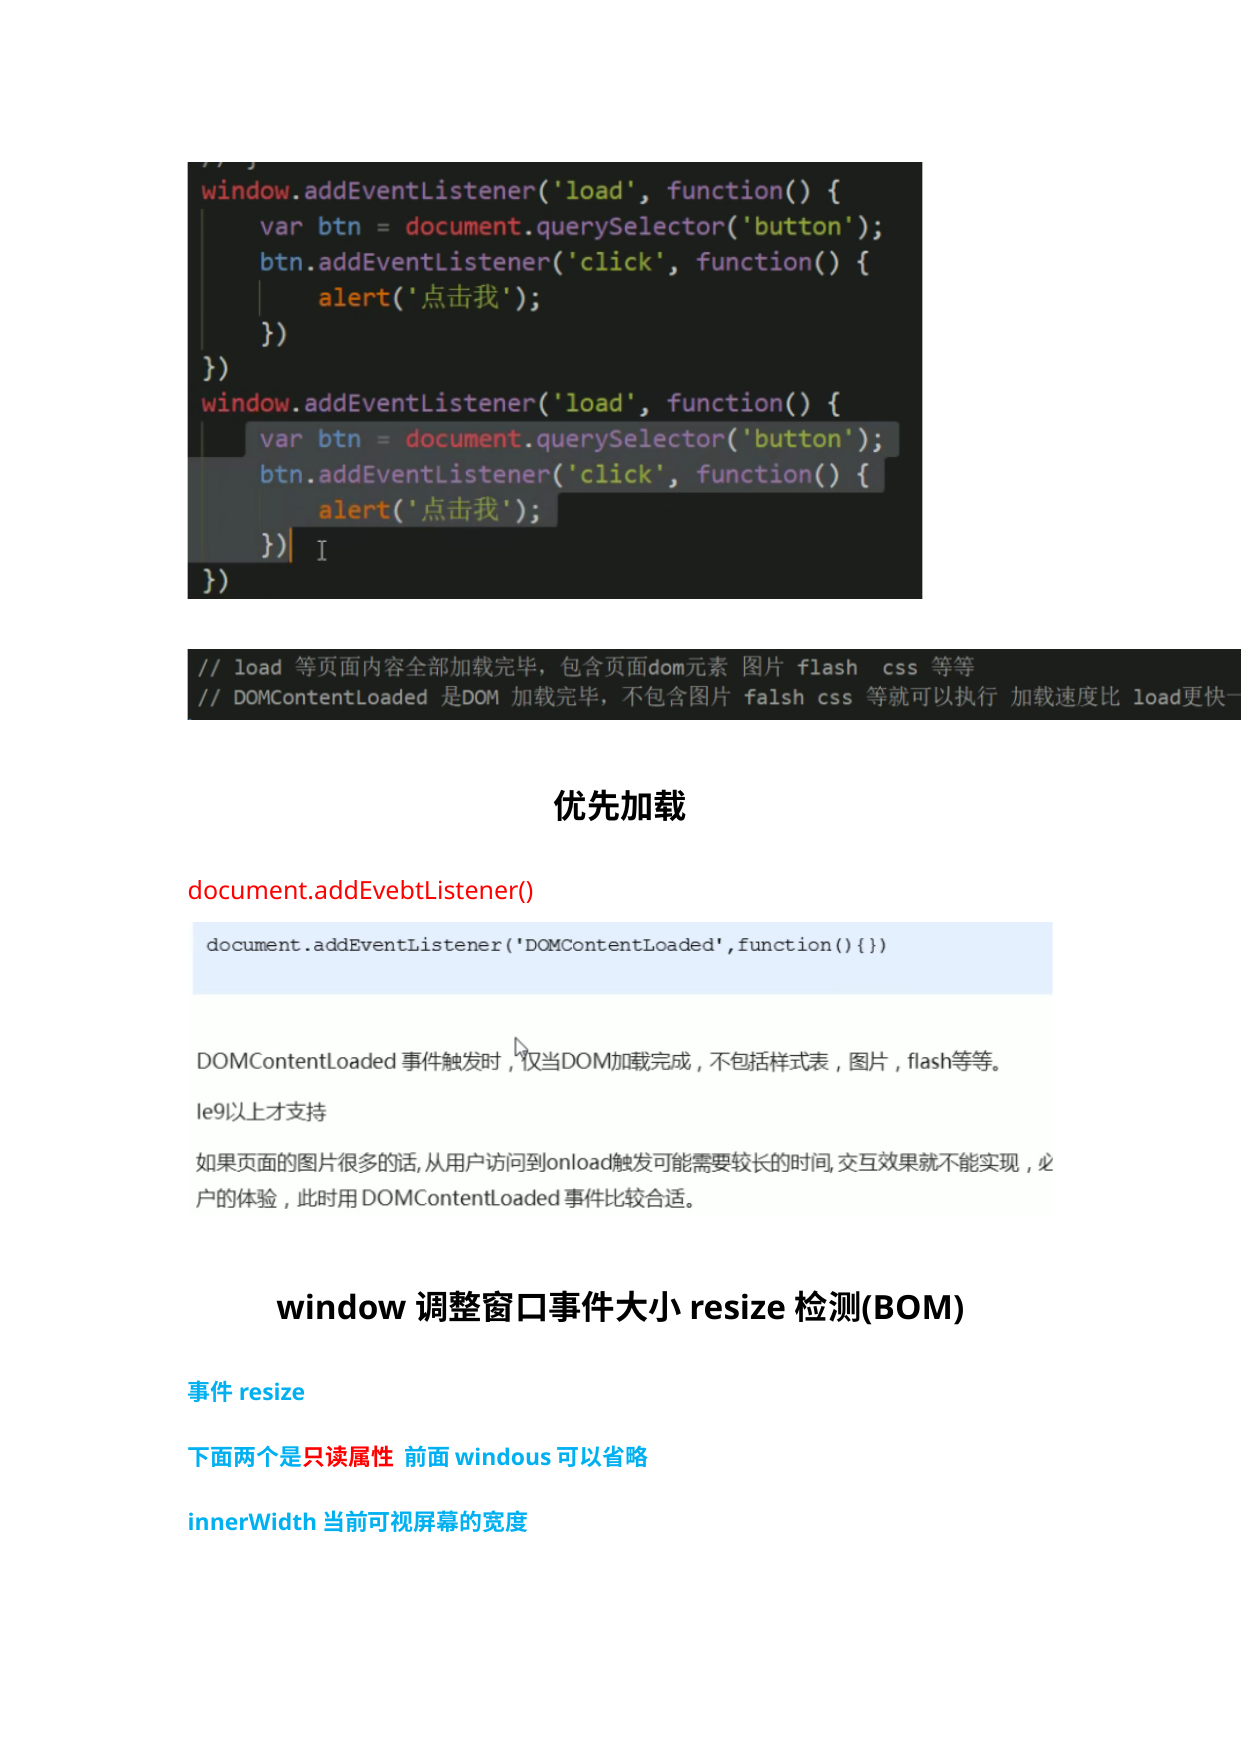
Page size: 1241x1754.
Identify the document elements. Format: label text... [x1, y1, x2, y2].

subtitle window 调整窗口事件大小 resize 检测(BOM) [187, 1273, 1053, 1338]
picture [187, 922, 1053, 1217]
text 事件 resize [187, 1358, 1053, 1423]
text 下面两个是只读属性 前面windous可以省略 [187, 1423, 1053, 1488]
text innerWidth当前可视屏幕的宽度 [187, 1488, 1053, 1553]
picture [187, 162, 923, 599]
text document.addEvebtListener() [187, 858, 1053, 922]
picture [187, 649, 1241, 720]
subtitle 优先加载 [187, 772, 1053, 837]
